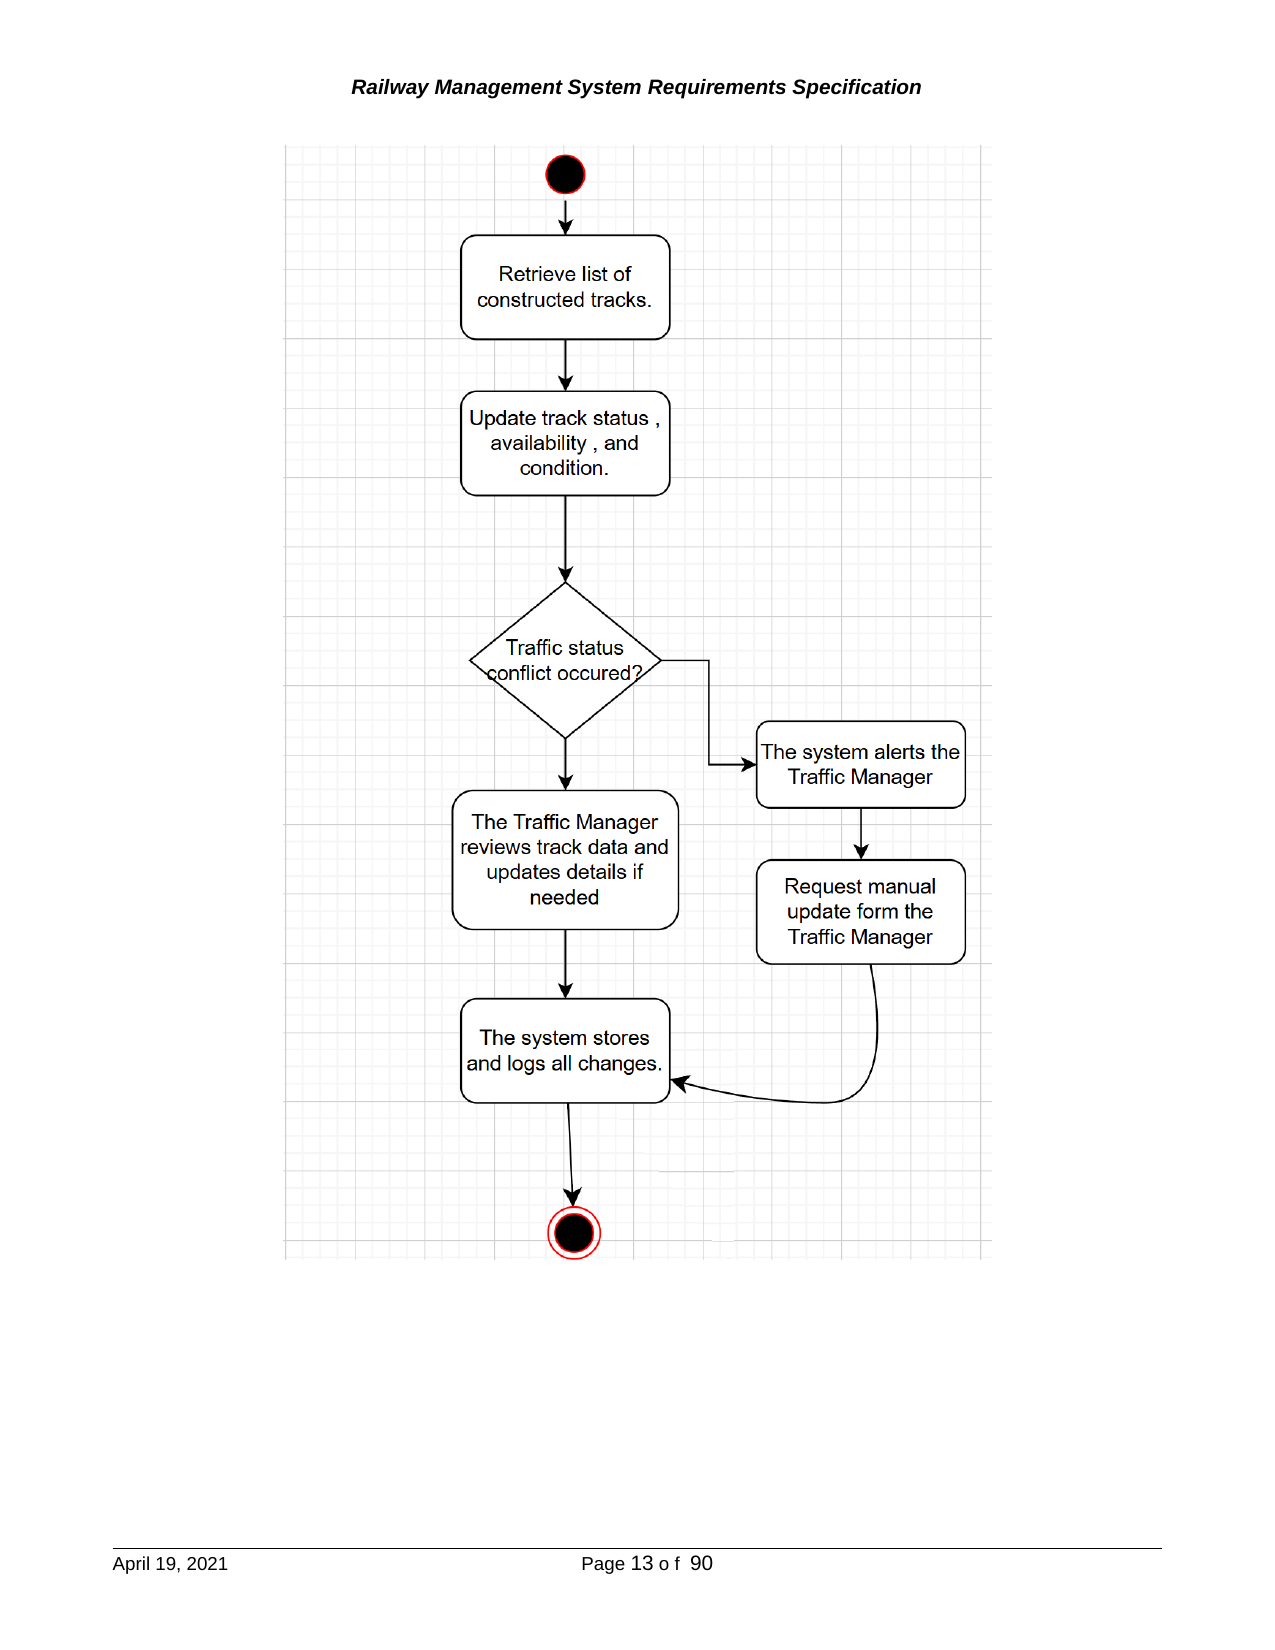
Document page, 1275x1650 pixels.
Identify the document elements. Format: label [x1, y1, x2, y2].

picture [282, 145, 993, 1260]
